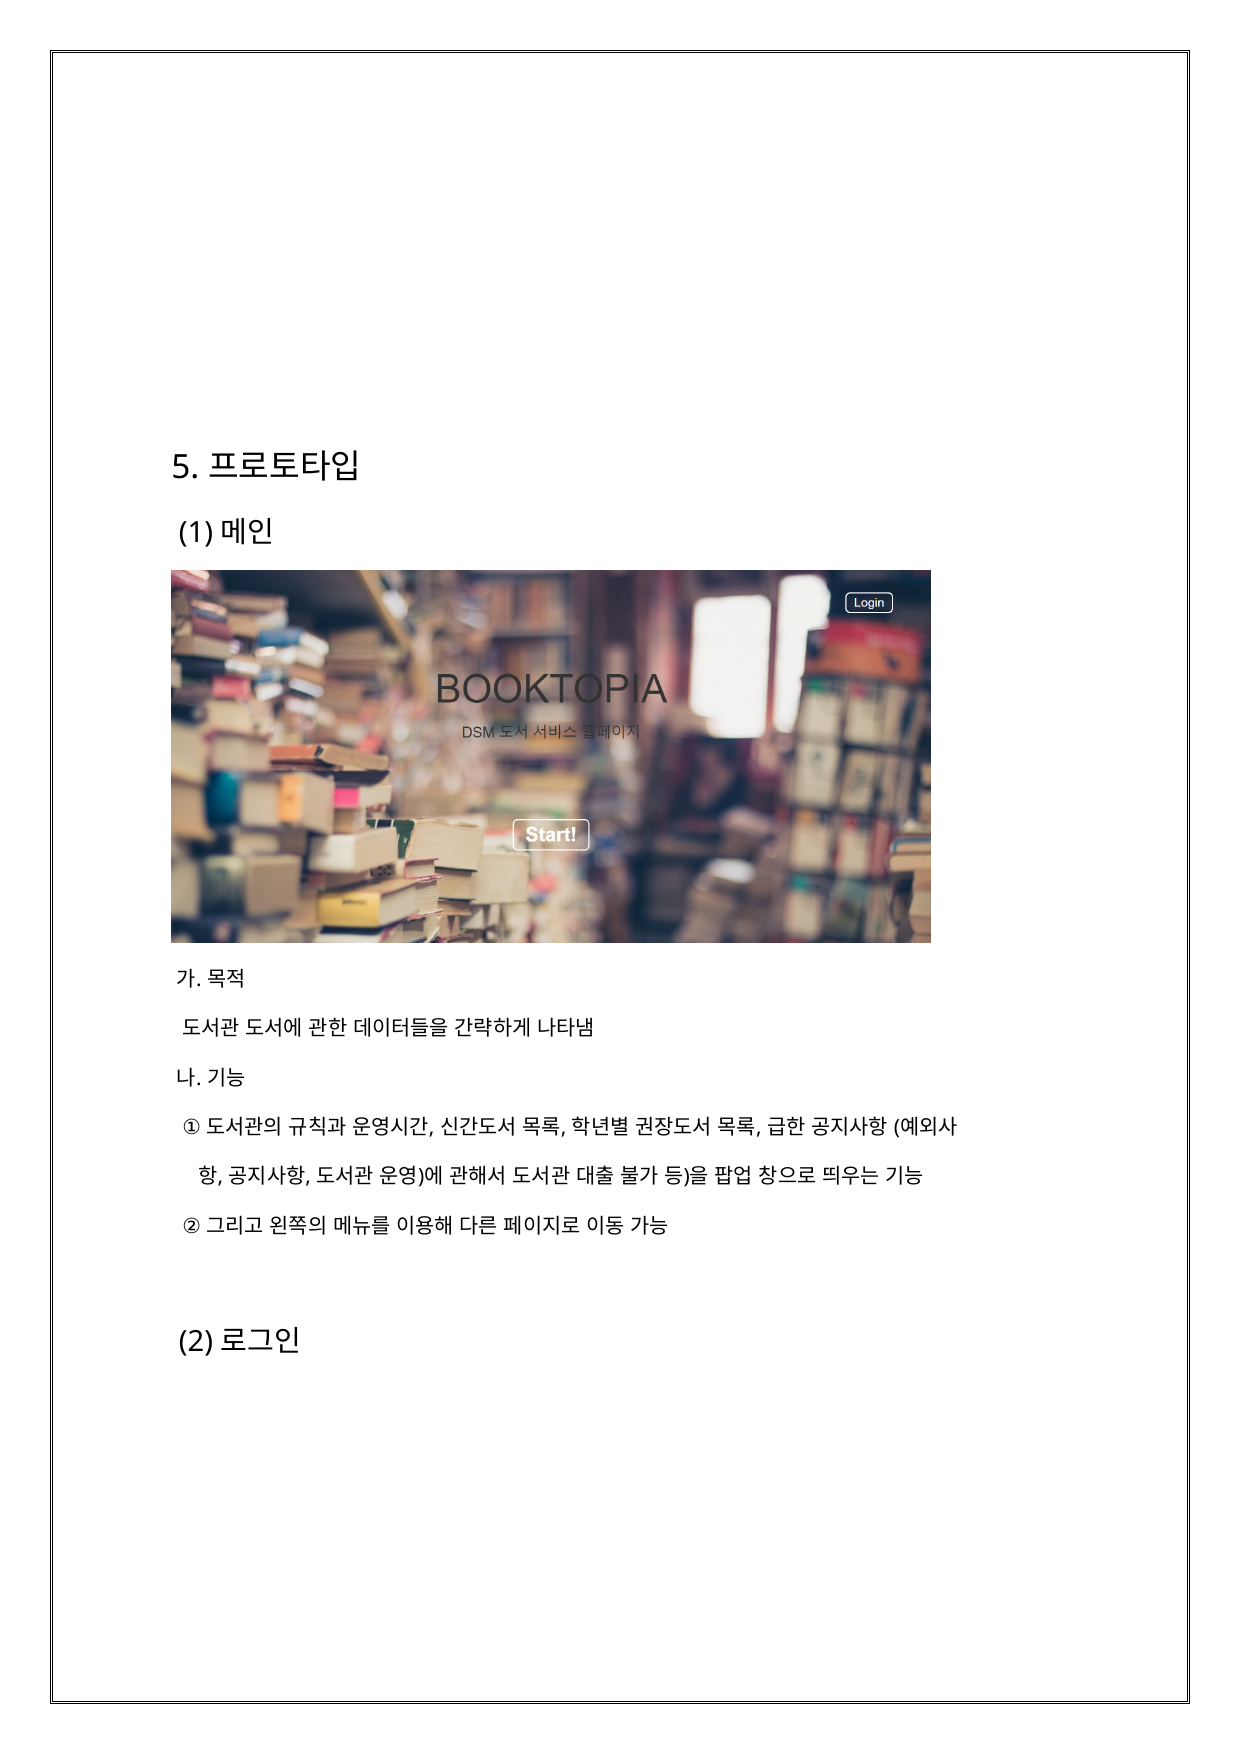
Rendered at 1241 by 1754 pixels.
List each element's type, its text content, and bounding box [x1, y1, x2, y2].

text 나. 기능 [150, 1061, 1090, 1091]
text ① 도서관의 규칙과 운영시간, 신간도서 목록, 학년별 권장도서 목록, 급한 공지사항 (예외사 [150, 1110, 1090, 1141]
text (2) 로그인 [150, 1318, 1090, 1360]
text 도서관 도서에 관한 데이터들을 간략하게 나타냄 [150, 1012, 1090, 1042]
text 가. 목적 [150, 962, 1090, 992]
picture [171, 570, 931, 943]
text 항, 공지사항, 도서관 운영)에 관해서 도서관 대출 불가 등)을 팝업 창으로 띄우는 기능 [150, 1159, 1090, 1190]
text (1) 메인 [150, 509, 1090, 551]
text 5. 프로토타입 [150, 440, 1090, 488]
text ② 그리고 왼쪽의 메뉴를 이용해 다른 페이지로 이동 가능 [150, 1209, 1090, 1239]
